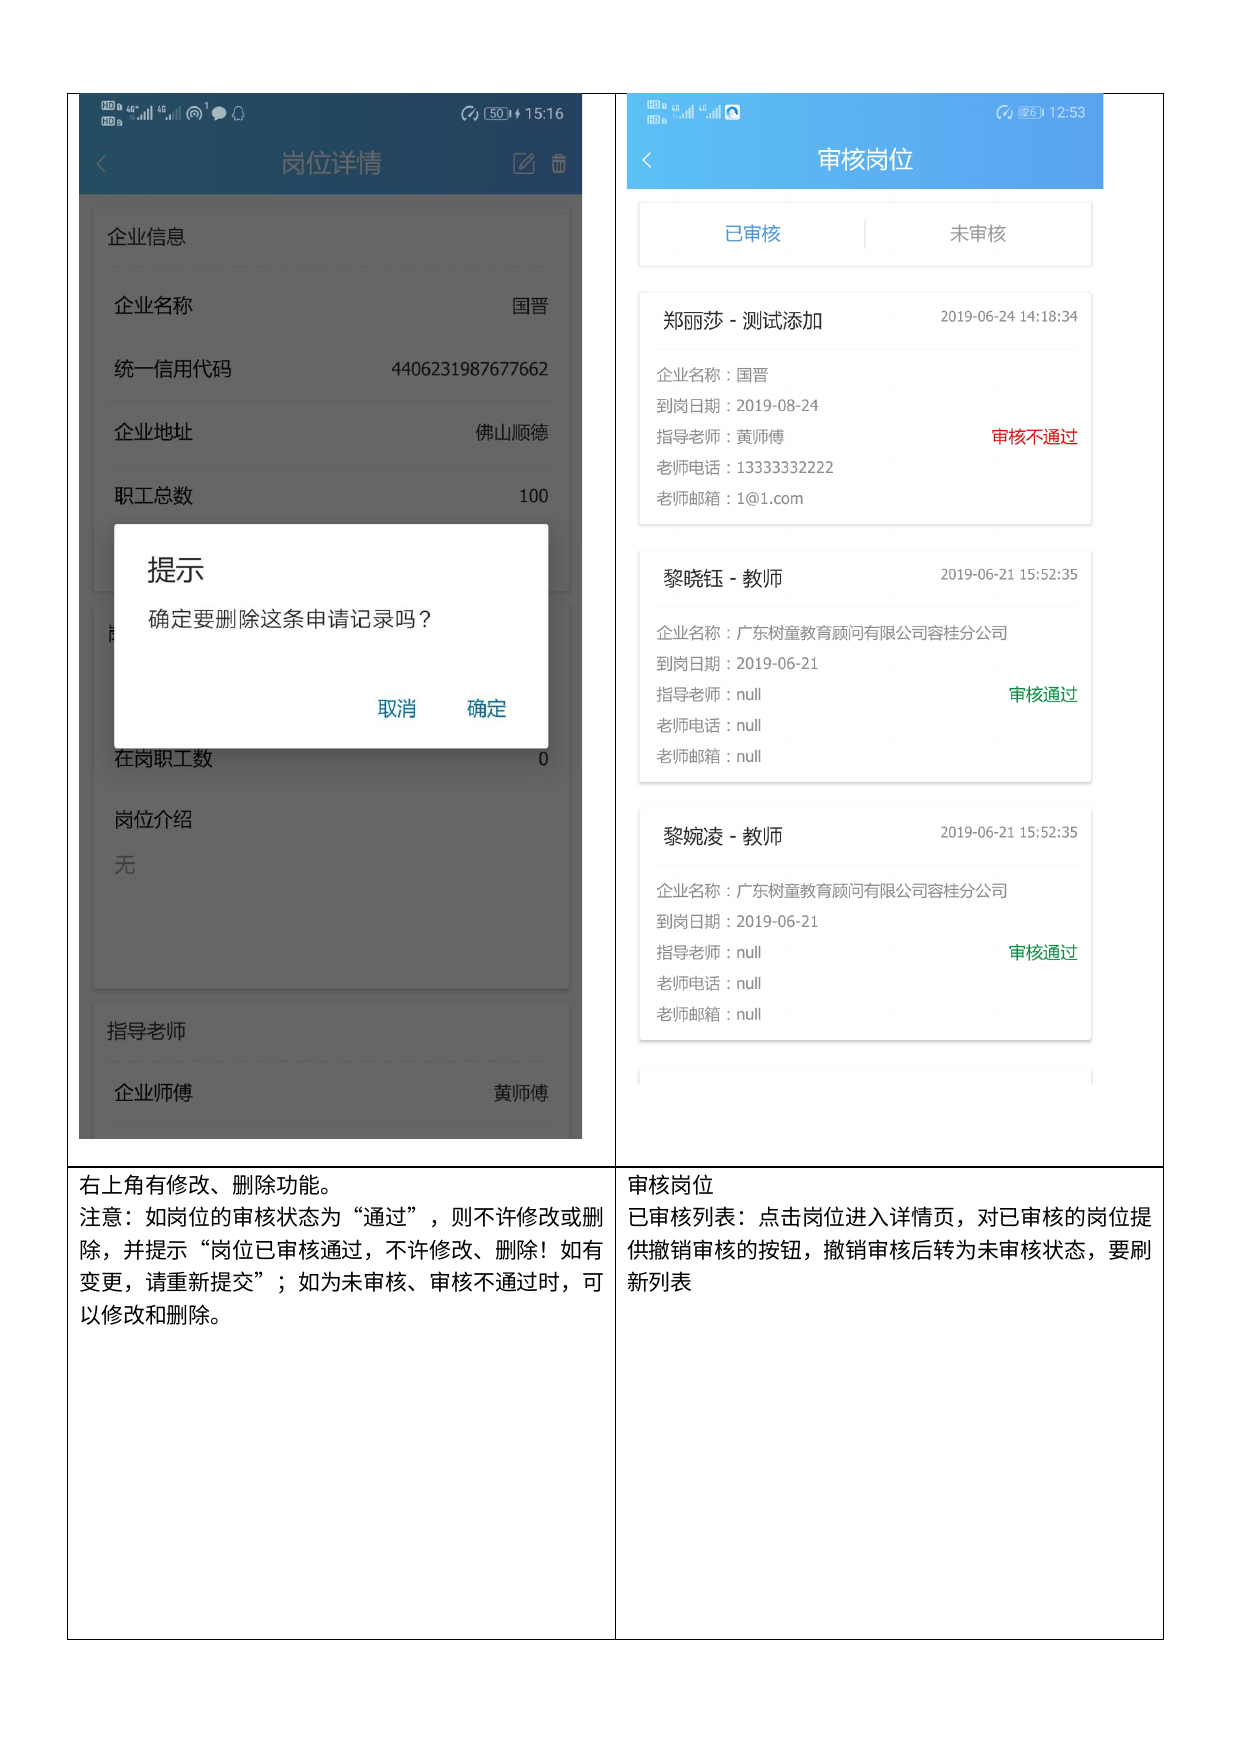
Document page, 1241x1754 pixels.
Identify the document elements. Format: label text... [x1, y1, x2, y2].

table_cell [616, 94, 1163, 1166]
table_cell 右上角有修改、删除功能。 注意：如岗位的审核状态为“通过”，则不许修改或删除，并提示“岗位已审核通过，不许修改、删除！如有变更，请重新提交”；如为未审核、审核不通过时，可以修改和删除。 [68, 1168, 615, 1639]
table_cell [68, 94, 615, 1166]
picture [626, 93, 1104, 1084]
picture [79, 93, 583, 1139]
table_cell 审核岗位 已审核列表：点击岗位进入详情页，对已审核的岗位提供撤销审核的按钮，撤销审核后转为未审核状态，要刷新列表 [616, 1168, 1163, 1639]
